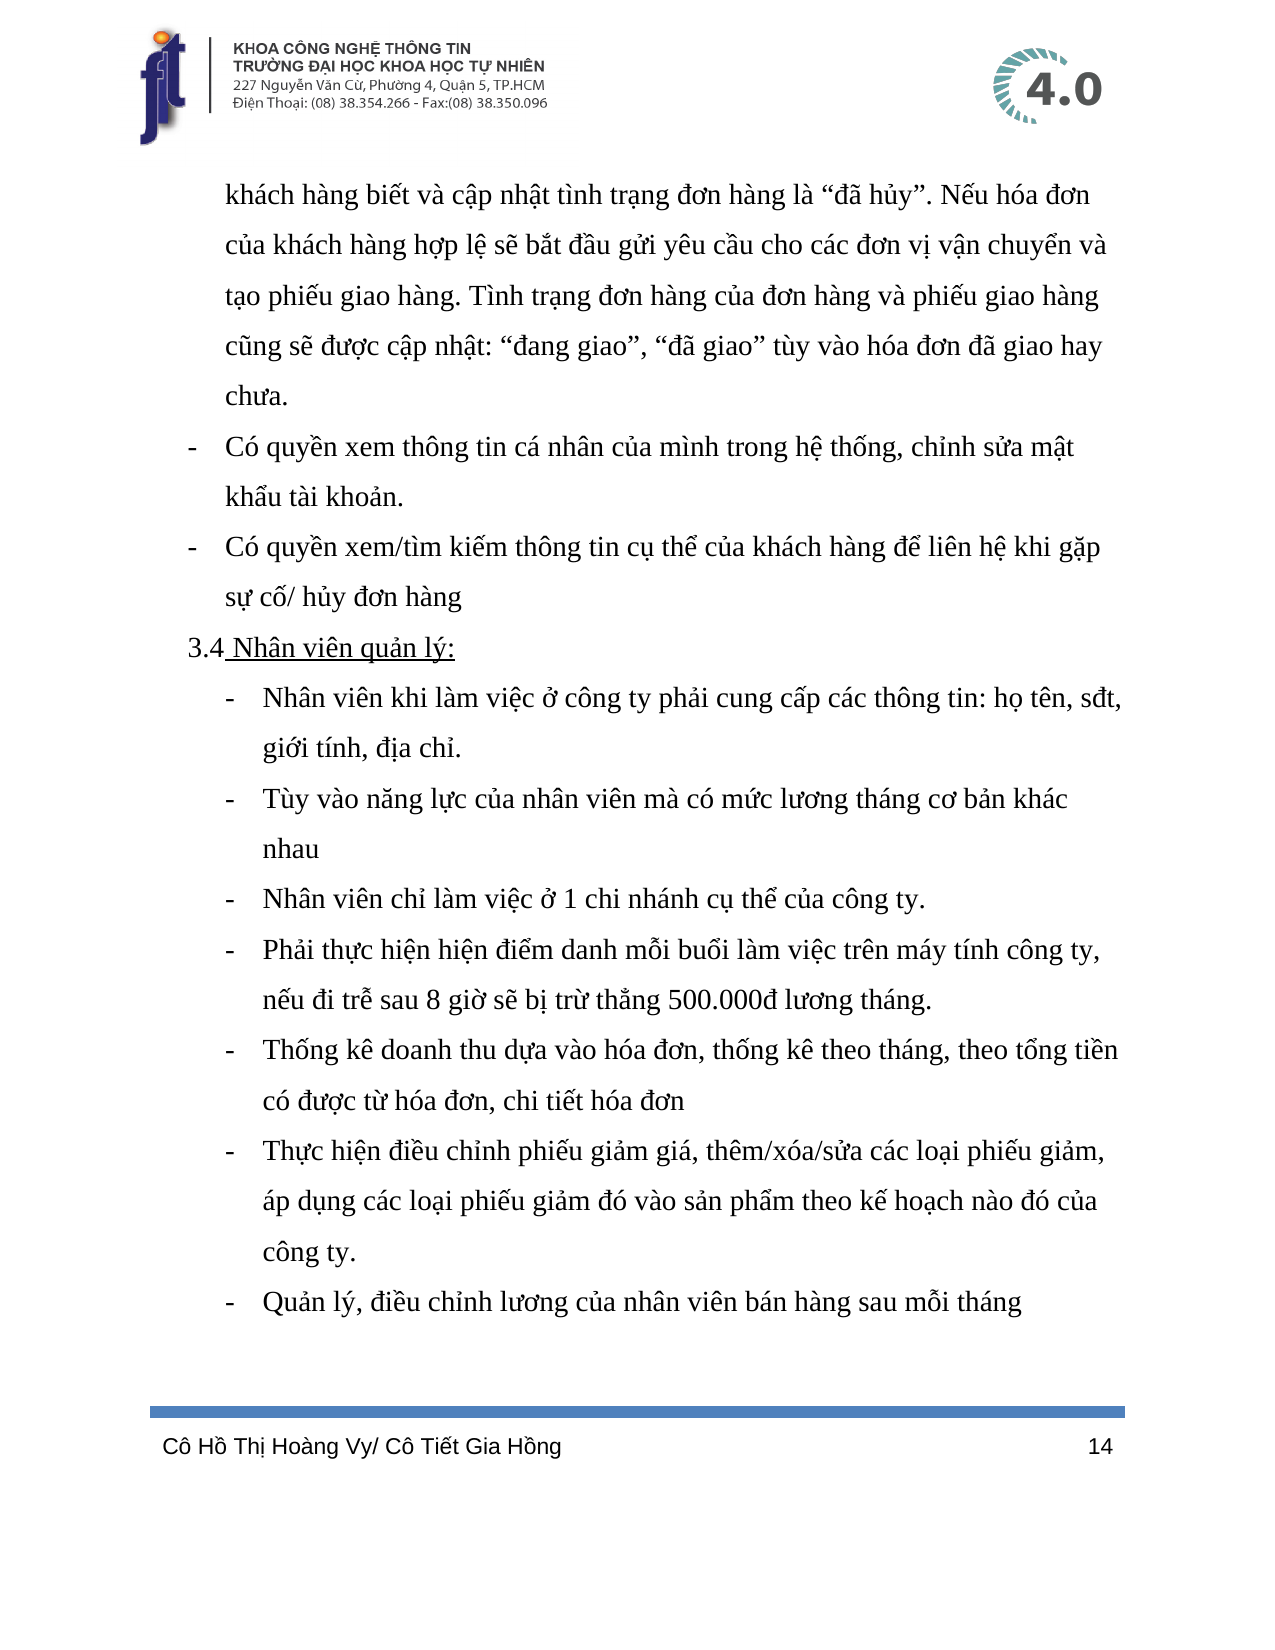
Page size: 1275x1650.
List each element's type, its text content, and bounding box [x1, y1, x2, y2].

list Tùy vào năng lực của nhân viên mà có mức lương tháng cơ bản khác nhau [225, 781, 1125, 865]
list Thống kê doanh thu dựa vào hóa đơn, thống kê theo tháng, theo tổng tiền có được từ hóa đơn, chi tiết hóa đơn [225, 1032, 1125, 1116]
picture [985, 41, 1108, 127]
list Quản lý, điều chỉnh lương của nhân viên bán hàng sau mỗi tháng [225, 1284, 1125, 1317]
picture [117, 21, 580, 167]
list Thực hiện điều chỉnh phiếu giảm giá, thêm/xóa/sửa các loại phiếu giảm, áp dụng các loại phiếu giảm đó vào sản phẩm theo kế hoạch nào đó của công ty. [225, 1133, 1125, 1267]
list Nhân viên chỉ làm việc ở 1 chi nhánh cụ thể của công ty. [225, 881, 1125, 915]
list Nhân viên khi làm việc ở công ty phải cung cấp các thông tin: họ tên, sđt, giới tính, địa chỉ. [225, 680, 1125, 764]
list Có quyền xem thông tin cá nhân của mình trong hệ thống, chỉnh sửa mật khẩu tài khoản. [187, 429, 1125, 512]
list Nhân viên quản lý: [187, 630, 1125, 663]
list Phải thực hiện hiện điểm danh mỗi buổi làm việc trên máy tính công ty, nếu đi trễ sau 8 giờ sẽ bị trừ thẳng 500.000đ lương tháng. [225, 932, 1125, 1016]
list Có quyền xem/tìm kiếm thông tin cụ thể của khách hàng để liên hệ khi gặp sự cố/ hủy đơn hàng [187, 529, 1125, 613]
